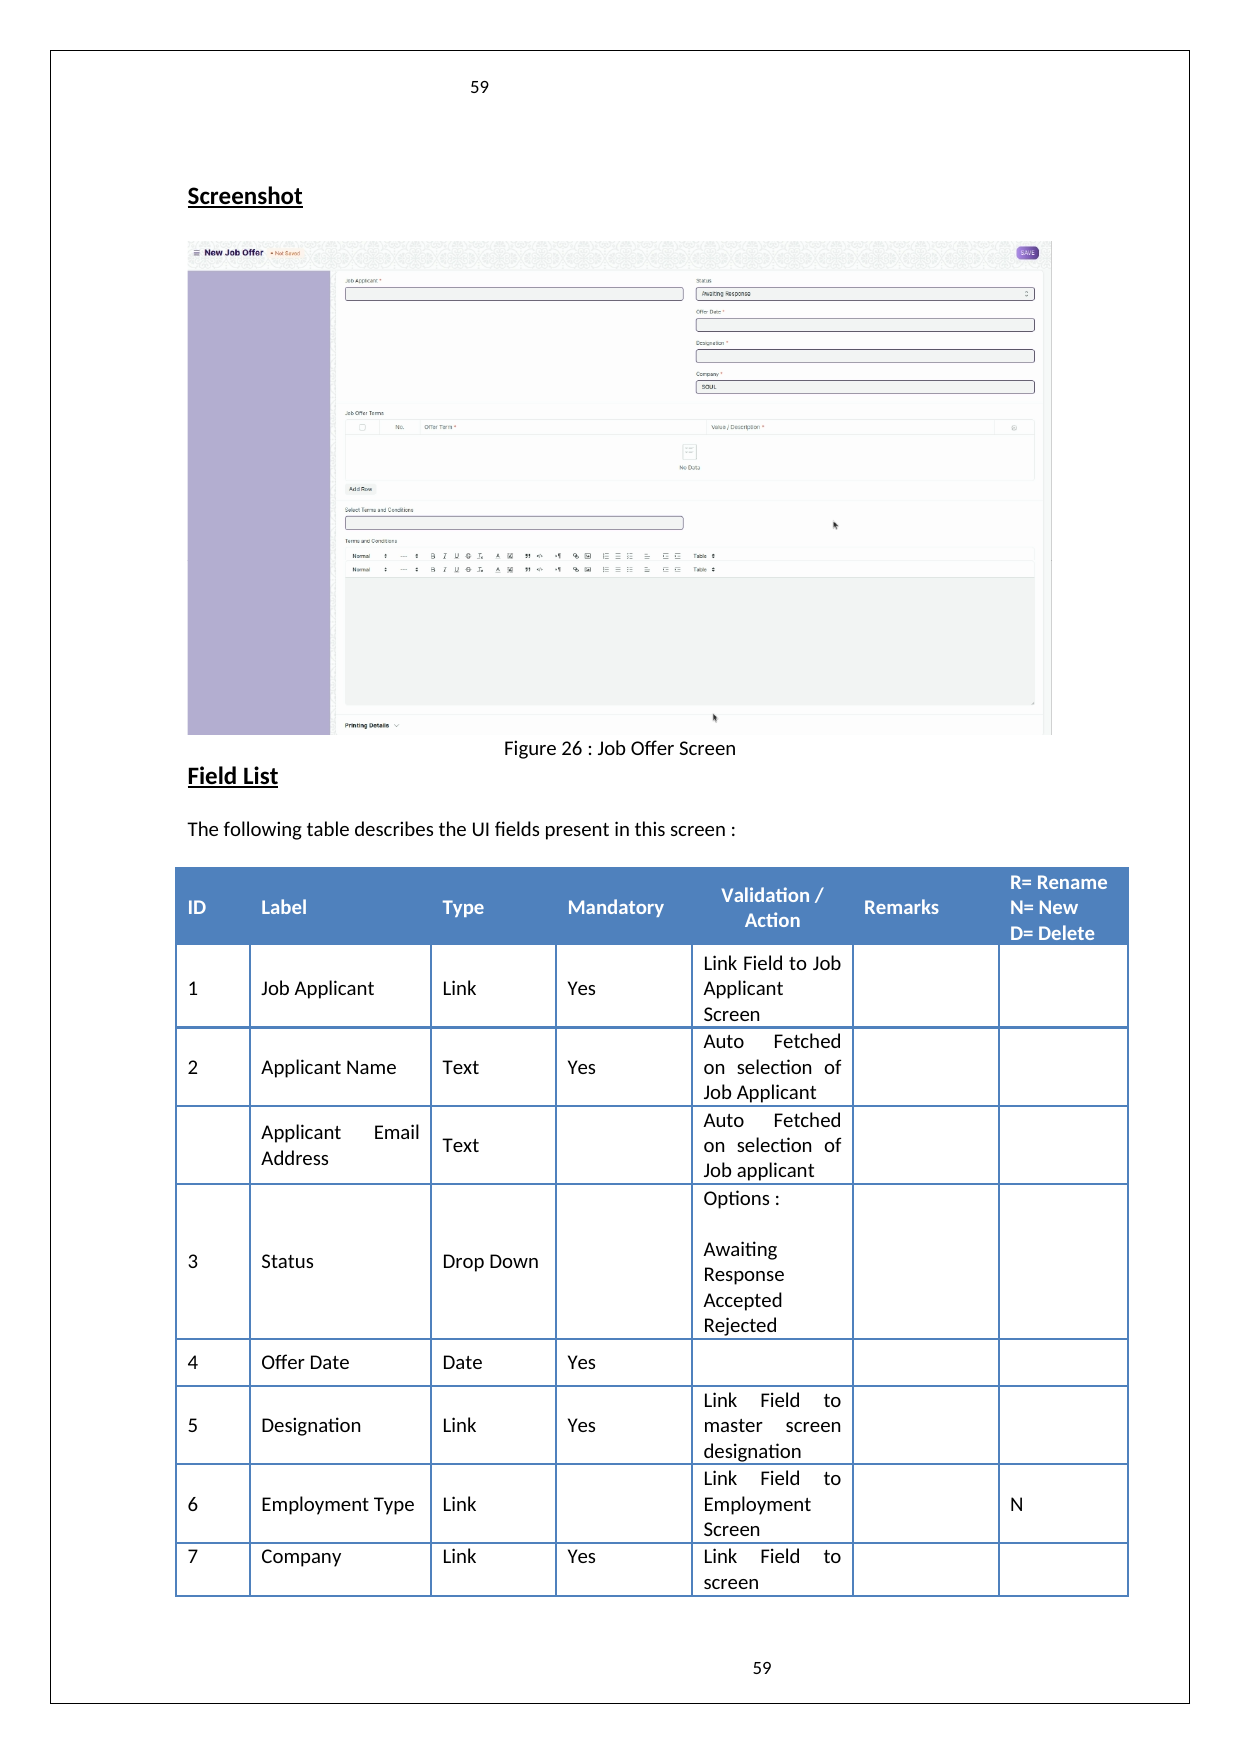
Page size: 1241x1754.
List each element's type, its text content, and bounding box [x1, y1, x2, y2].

list Screenshot [187, 181, 1053, 211]
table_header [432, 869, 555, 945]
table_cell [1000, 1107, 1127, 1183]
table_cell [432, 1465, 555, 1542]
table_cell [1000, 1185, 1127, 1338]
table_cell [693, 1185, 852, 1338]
list The following table describes the UI fields present in this screen : [187, 816, 1053, 842]
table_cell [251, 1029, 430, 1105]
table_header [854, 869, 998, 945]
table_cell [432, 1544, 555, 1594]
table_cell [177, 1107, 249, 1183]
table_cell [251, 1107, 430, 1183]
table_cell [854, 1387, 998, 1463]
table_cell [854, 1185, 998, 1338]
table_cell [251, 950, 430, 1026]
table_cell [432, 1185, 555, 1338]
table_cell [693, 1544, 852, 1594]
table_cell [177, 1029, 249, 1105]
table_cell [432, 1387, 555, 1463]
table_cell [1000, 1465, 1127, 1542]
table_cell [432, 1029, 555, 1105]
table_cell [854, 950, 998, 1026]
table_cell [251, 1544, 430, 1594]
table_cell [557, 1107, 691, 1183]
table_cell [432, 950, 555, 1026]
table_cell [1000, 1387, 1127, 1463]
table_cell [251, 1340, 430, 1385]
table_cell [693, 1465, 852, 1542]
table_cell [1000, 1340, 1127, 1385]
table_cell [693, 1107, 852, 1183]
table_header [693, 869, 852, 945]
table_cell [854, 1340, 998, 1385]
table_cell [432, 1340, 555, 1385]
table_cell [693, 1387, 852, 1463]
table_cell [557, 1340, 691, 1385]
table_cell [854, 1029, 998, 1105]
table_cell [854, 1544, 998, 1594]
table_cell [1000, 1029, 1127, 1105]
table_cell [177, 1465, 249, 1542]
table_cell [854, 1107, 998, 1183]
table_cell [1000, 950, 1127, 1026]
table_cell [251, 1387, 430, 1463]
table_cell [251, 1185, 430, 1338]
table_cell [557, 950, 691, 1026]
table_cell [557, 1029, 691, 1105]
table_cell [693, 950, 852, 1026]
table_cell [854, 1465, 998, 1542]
picture [187, 241, 1052, 735]
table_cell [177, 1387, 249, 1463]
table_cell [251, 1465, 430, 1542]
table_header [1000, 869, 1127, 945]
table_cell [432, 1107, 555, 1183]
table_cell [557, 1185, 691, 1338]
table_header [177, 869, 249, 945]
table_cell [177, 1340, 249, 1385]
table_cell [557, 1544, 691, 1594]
list Field List [187, 760, 1053, 791]
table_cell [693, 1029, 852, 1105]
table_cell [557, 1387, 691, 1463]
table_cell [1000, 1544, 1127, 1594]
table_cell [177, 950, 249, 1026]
text Figure 26 : Job Offer Screen [187, 735, 1053, 760]
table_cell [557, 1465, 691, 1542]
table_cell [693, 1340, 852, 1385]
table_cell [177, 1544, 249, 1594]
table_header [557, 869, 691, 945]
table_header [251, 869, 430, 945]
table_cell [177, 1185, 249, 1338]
